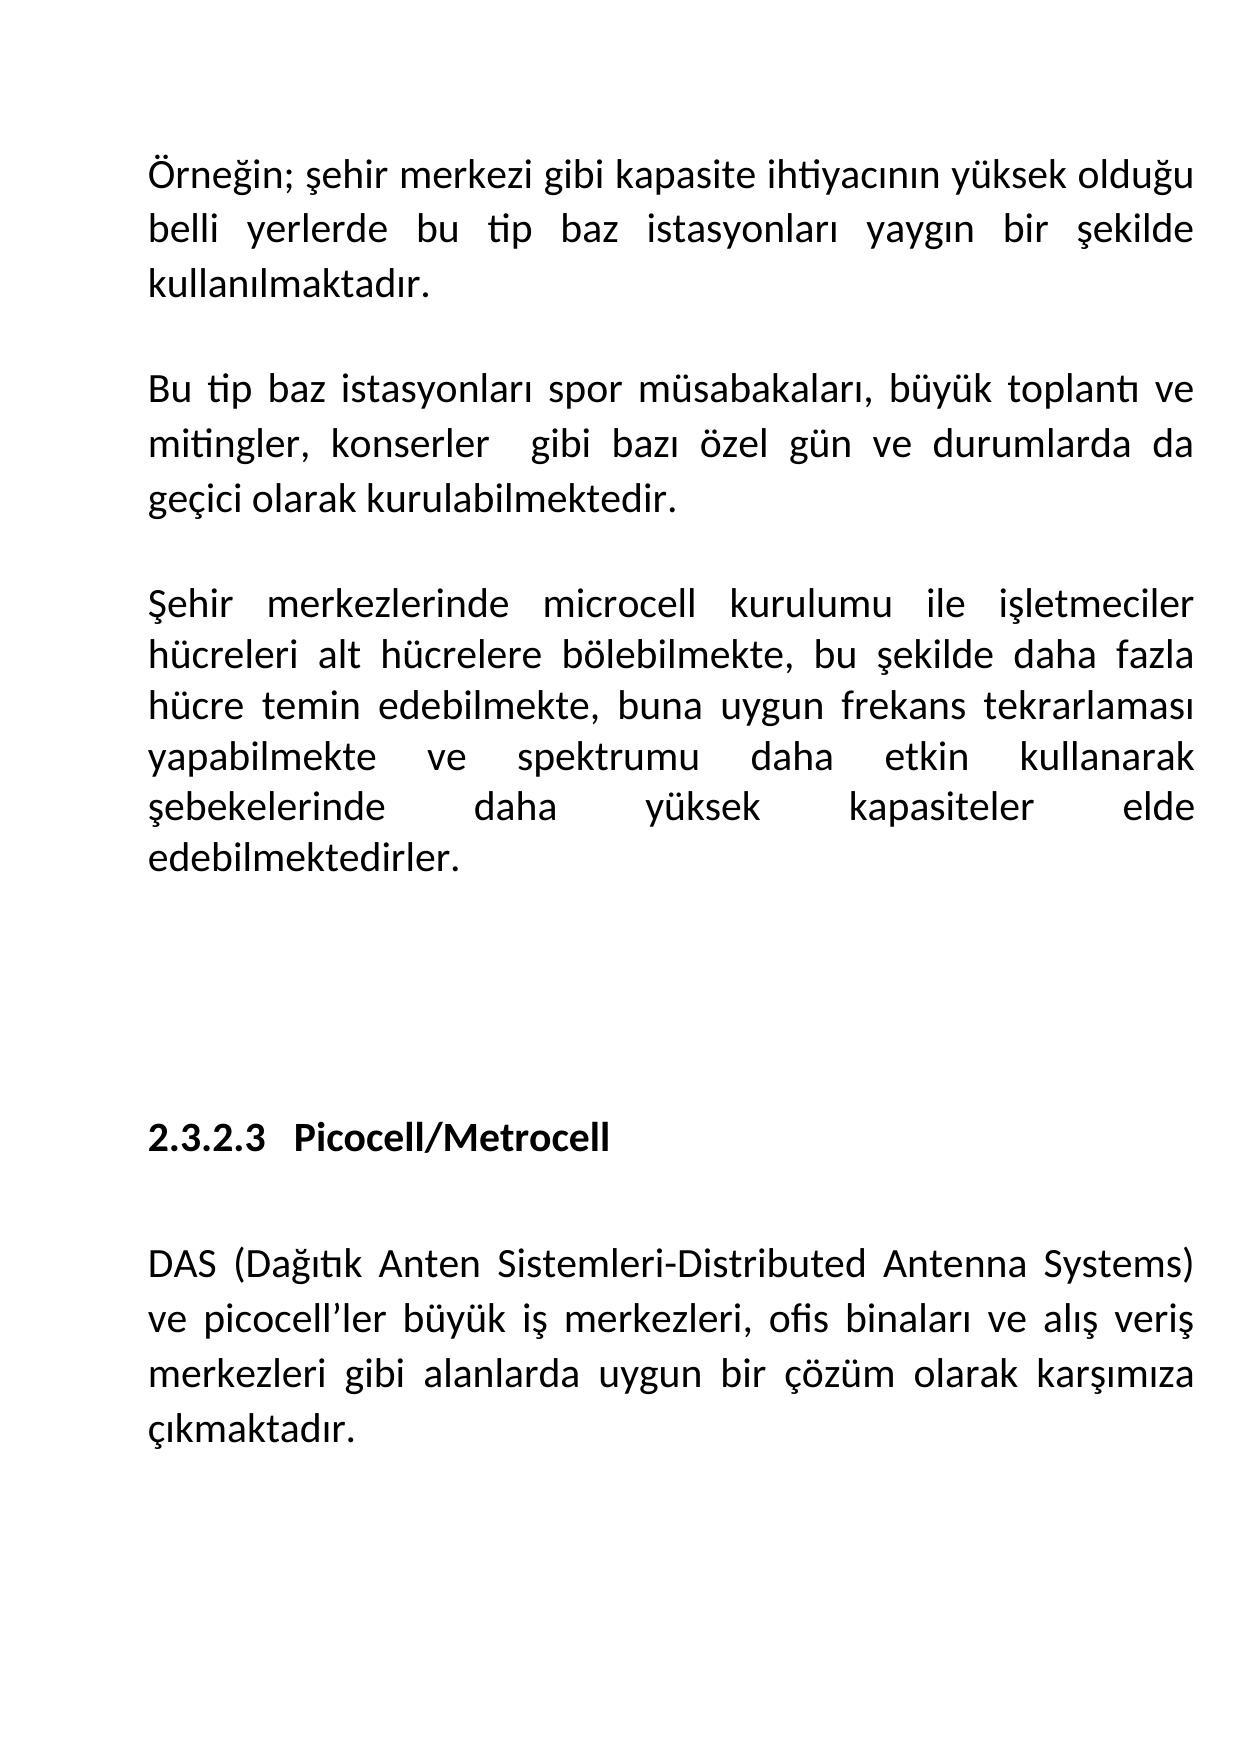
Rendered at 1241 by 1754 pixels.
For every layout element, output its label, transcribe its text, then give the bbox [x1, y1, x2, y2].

text Şehir merkezlerinde microcell kurulumu ile işletmeciler hücreleri alt hücrelere bölebilmekte, bu şekilde daha fazla hücre temin edebilmekte, buna uygun frekans tekrarlaması yapabilmekte ve spektrumu daha etkin kullanarak şebekelerinde daha yüksek kapasiteler elde edebilmektedirler. [148, 577, 1196, 882]
text Bu tip baz istasyonları spor müsabakaları, büyük toplantı ve mitingler, konserler gibi bazı özel gün ve durumlarda da geçici olarak kurulabilmektedir. [148, 362, 1196, 523]
text DAS (Dağıtık Anten Sistemleri-Distributed Antenna Systems) ve picocell’ler büyük iş merkezleri, ofis binaları ve alış veriş merkezleri gibi alanlarda uygun bir çözüm olarak karşımıza çıkmaktadır. [148, 1237, 1196, 1453]
text Örneğin; şehir merkezi gibi kapasite ihtiyacının yüksek olduğu belli yerlerde bu tip baz istasyonları yaygın bir şekilde kullanılmaktadır. [148, 148, 1196, 308]
text 2.3.2.3 Picocell/Metrocell [148, 1111, 1196, 1162]
